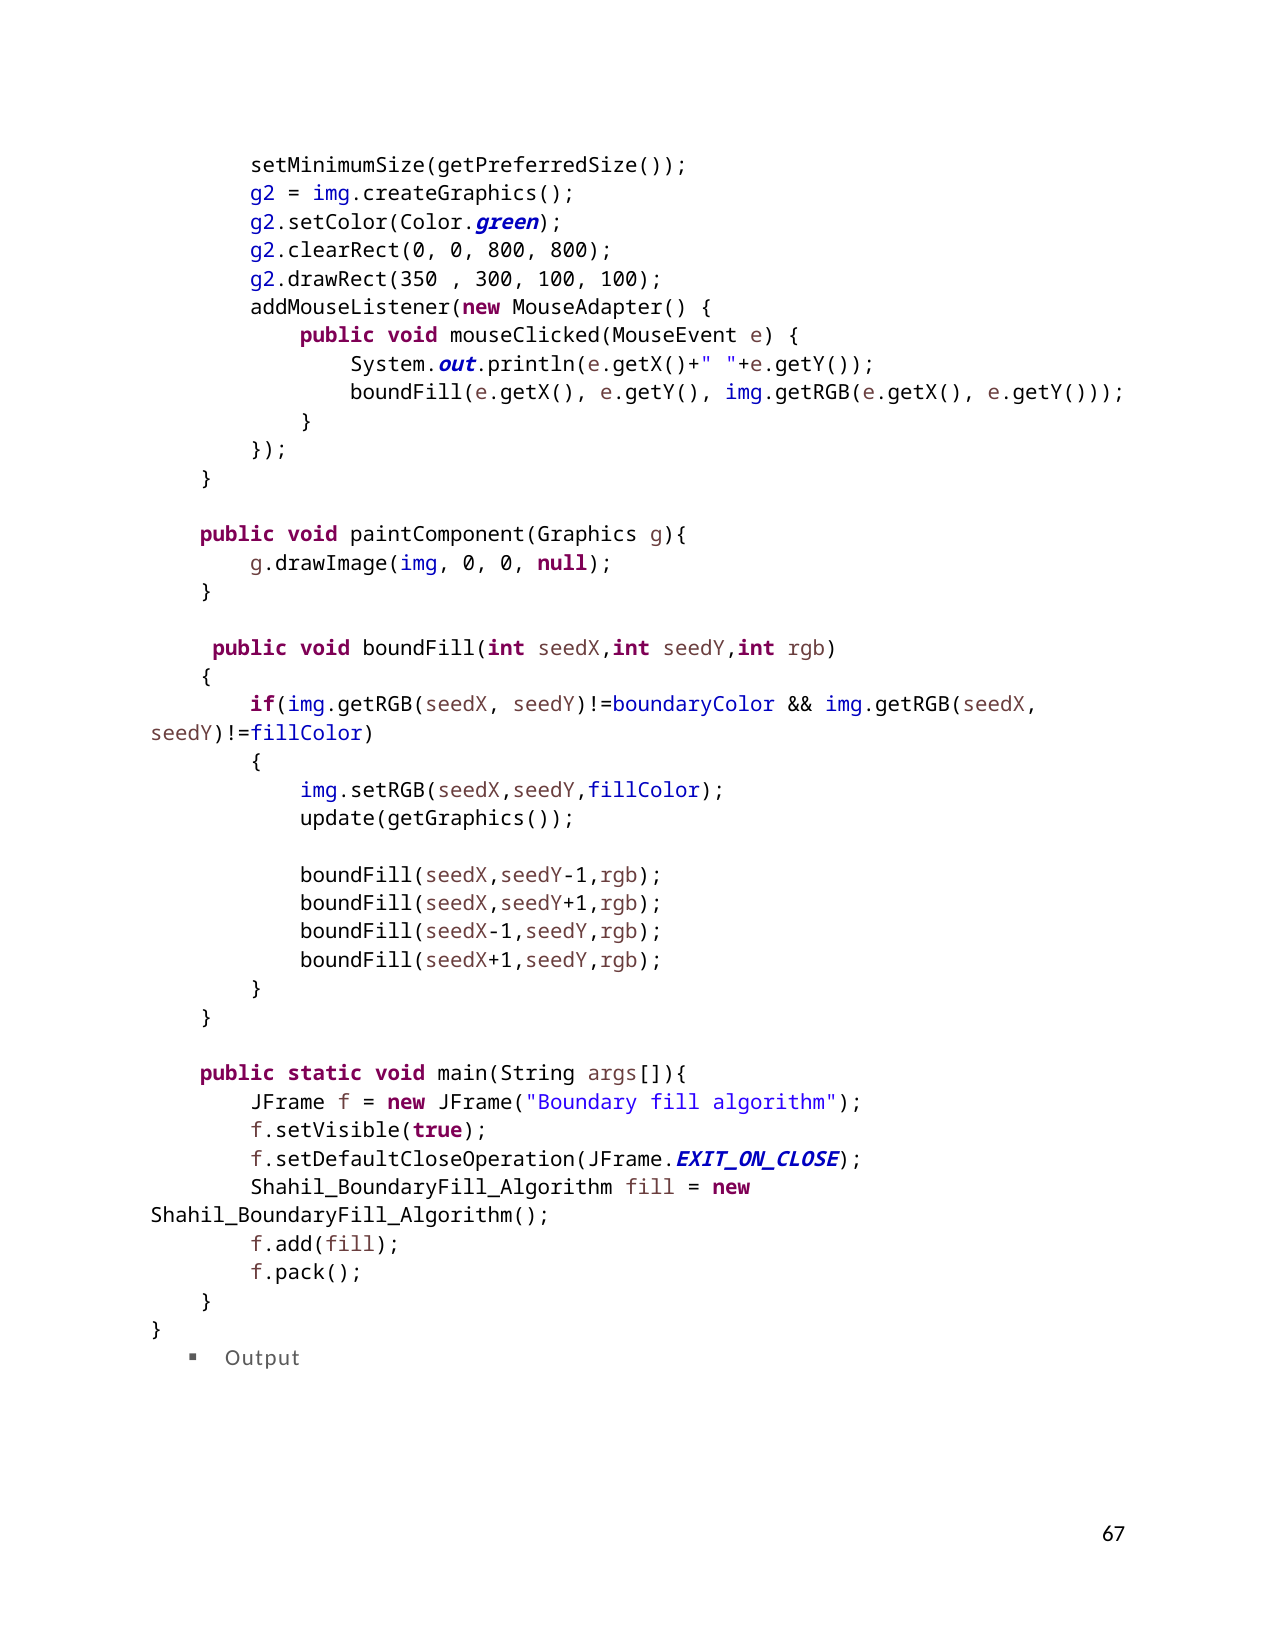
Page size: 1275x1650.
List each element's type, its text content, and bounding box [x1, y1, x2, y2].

text } [150, 1286, 1125, 1314]
text public void paintComponent(Graphics g){ [150, 519, 1125, 548]
text System.out.println(e.getX()+" "+e.getY()); [150, 349, 1125, 377]
text } [150, 463, 1125, 491]
text } [150, 1002, 1125, 1030]
text { [150, 746, 1125, 775]
text } [150, 576, 1125, 604]
text if(img.getRGB(seedX, seedY)!=boundaryColor && img.getRGB(seedX, seedY)!=fillColor) [150, 689, 1125, 746]
text update(getGraphics()); [150, 803, 1125, 832]
text public void boundFill(int seedX,int seedY,int rgb) [150, 633, 1125, 661]
text g2.clearRect(0, 0, 800, 800); [150, 235, 1125, 264]
subtitle Output [187, 1343, 1125, 1371]
text f.pack(); [150, 1257, 1125, 1286]
text } [150, 973, 1125, 1002]
text } [150, 406, 1125, 434]
text f.setVisible(true); [150, 1115, 1125, 1144]
text boundFill(seedX+1,seedY,rgb); [150, 945, 1125, 973]
text setMinimumSize(getPreferredSize()); [150, 150, 1125, 178]
text img.setRGB(seedX,seedY,fillColor); [150, 775, 1125, 803]
text boundFill(seedX,seedY-1,rgb); [150, 860, 1125, 888]
text }); [150, 434, 1125, 463]
text { [150, 661, 1125, 689]
text boundFill(seedX-1,seedY,rgb); [150, 917, 1125, 945]
text JFrame f = new JFrame("Boundary fill algorithm"); [150, 1087, 1125, 1115]
text addMouseListener(new MouseAdapter() { [150, 292, 1125, 321]
text f.add(fill); [150, 1229, 1125, 1257]
text Shahil_BoundaryFill_Algorithm fill = new Shahil_BoundaryFill_Algorithm(); [150, 1172, 1125, 1229]
text g2.drawRect(350 , 300, 100, 100); [150, 264, 1125, 292]
text g.drawImage(img, 0, 0, null); [150, 548, 1125, 576]
text f.setDefaultCloseOperation(JFrame.EXIT_ON_CLOSE); [150, 1144, 1125, 1172]
text boundFill(e.getX(), e.getY(), img.getRGB(e.getX(), e.getY())); [150, 377, 1125, 406]
text boundFill(seedX,seedY+1,rgb); [150, 888, 1125, 917]
text g2.setColor(Color.green); [150, 207, 1125, 235]
text } [150, 1314, 1125, 1343]
text public void mouseClicked(MouseEvent e) { [150, 321, 1125, 349]
text g2 = img.createGraphics(); [150, 178, 1125, 207]
text public static void main(String args[]){ [150, 1058, 1125, 1087]
